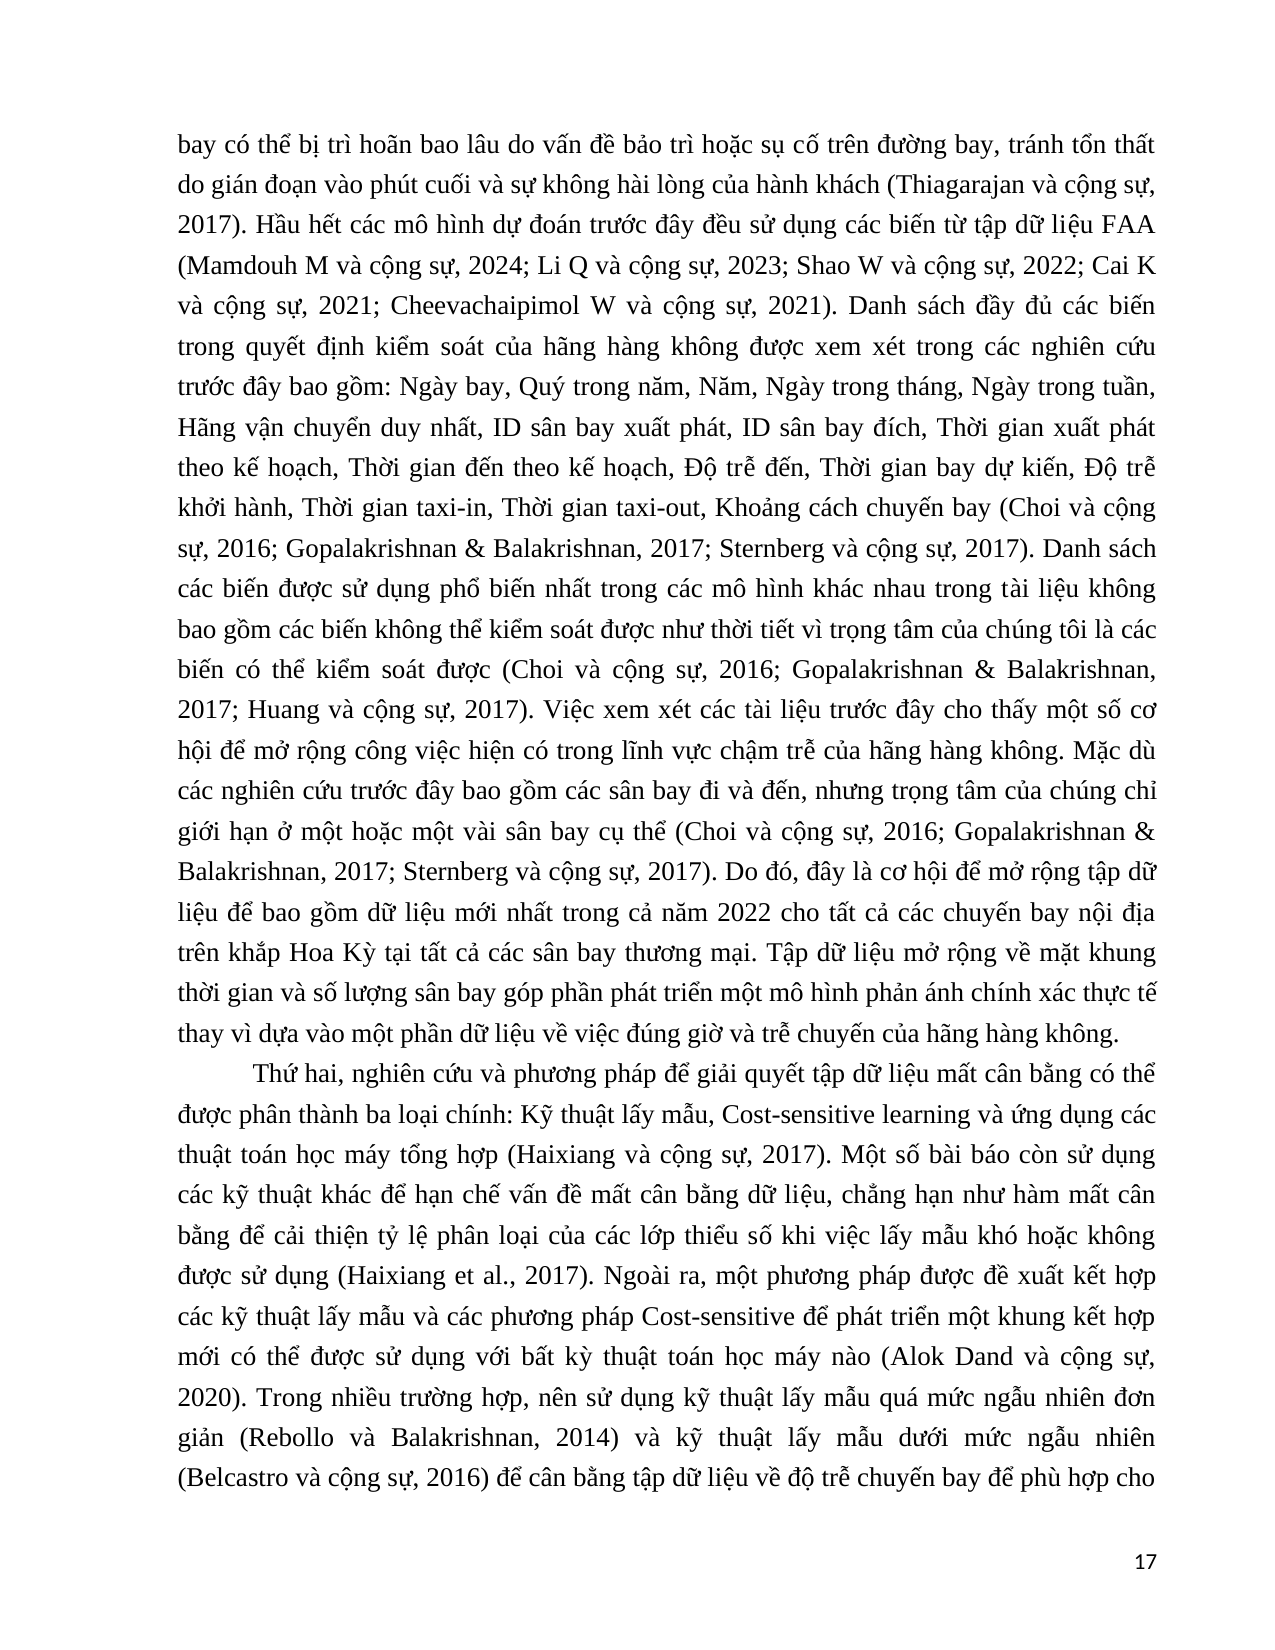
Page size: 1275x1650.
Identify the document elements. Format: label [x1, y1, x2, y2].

text [177, 1057, 1157, 1493]
text [177, 128, 1157, 1048]
